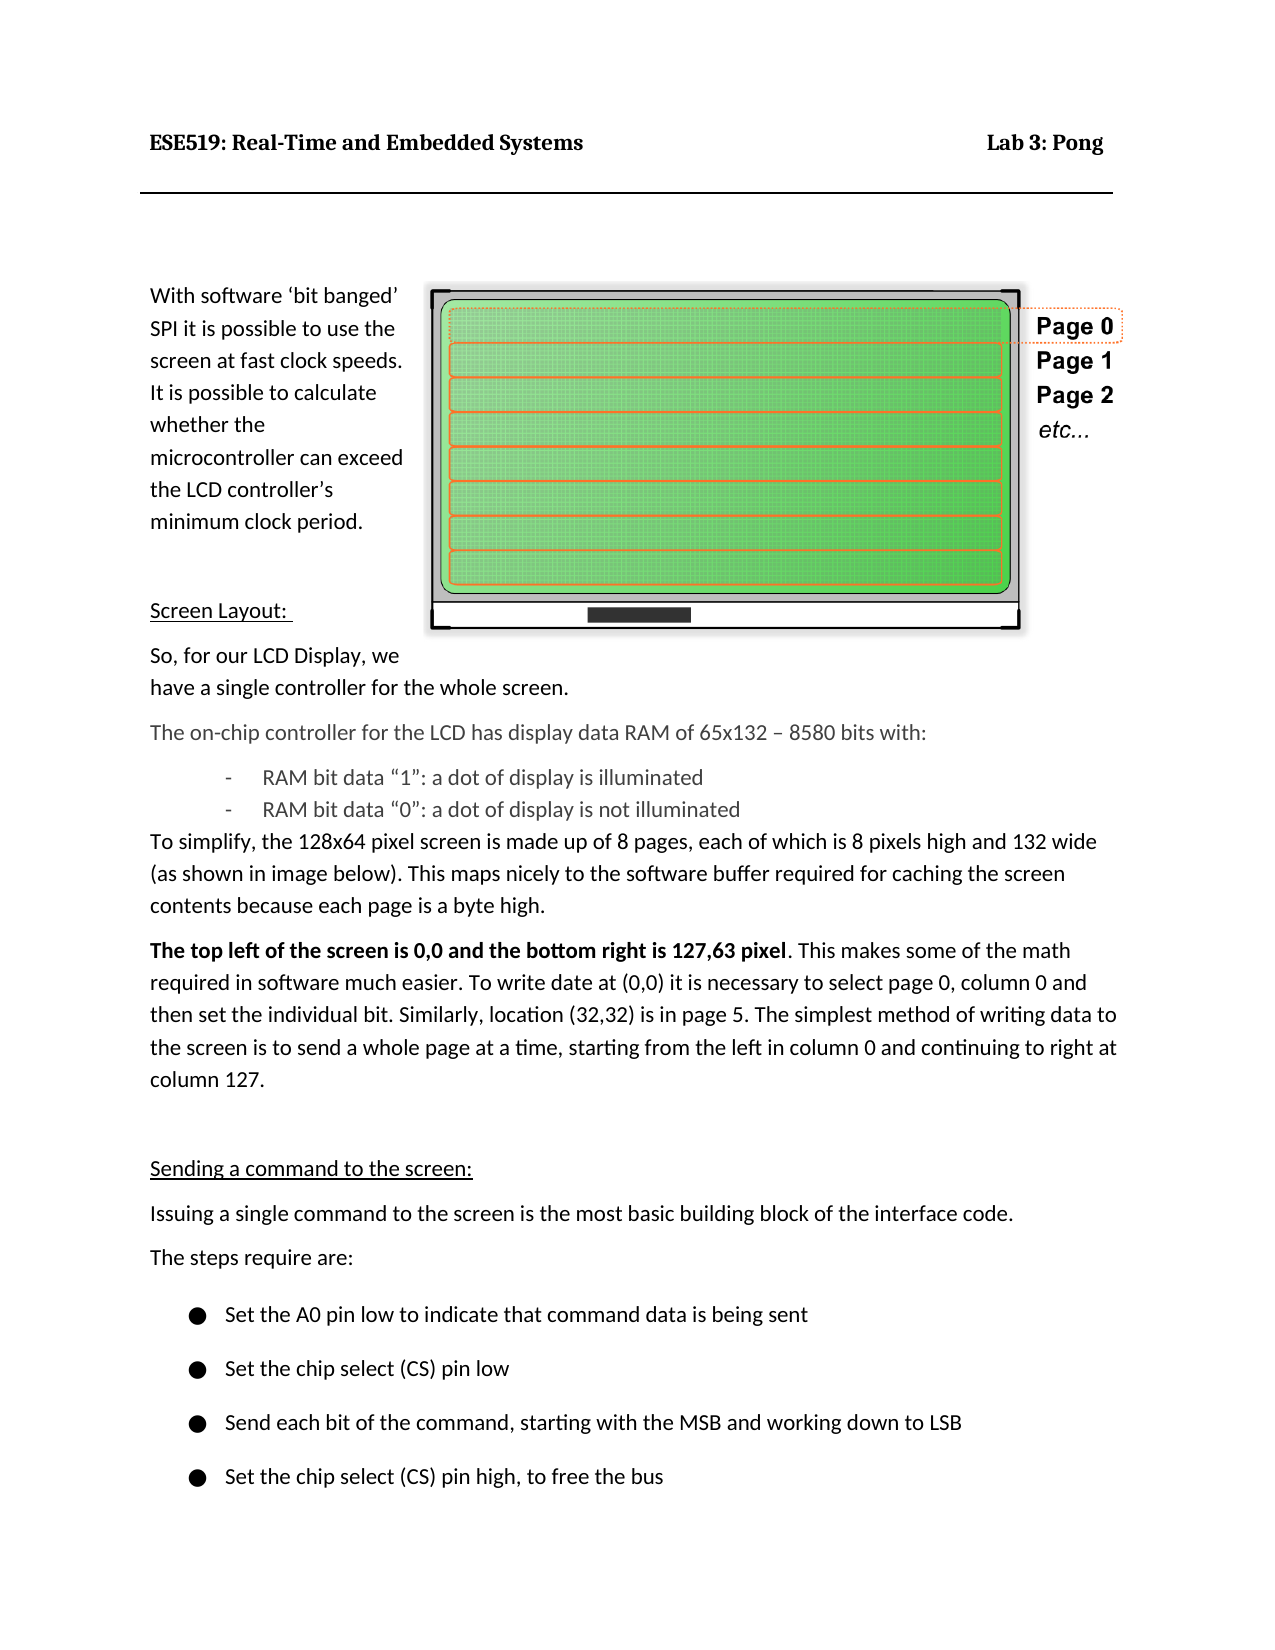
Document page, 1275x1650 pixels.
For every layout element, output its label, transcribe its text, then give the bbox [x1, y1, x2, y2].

text With software ‘bit banged’ SPI it is possible to use the screen at fast clock speeds. It is possible to calculate whether the microcontroller can exceed the LCD controller’s minimum clock period. [150, 282, 423, 535]
list Set the chip select (CS) pin high, to free the bus [187, 1450, 1125, 1497]
list RAM bit data “1”: a dot of display is illuminated [225, 763, 1125, 791]
text So, for our LCD Display, we have a single controller for the whole screen. [150, 641, 1125, 701]
list RAM bit data “0”: a dot of display is not illuminated [225, 795, 1125, 823]
text The steps require are: [150, 1243, 1125, 1272]
text The on-chip controller for the LCD has display data RAM of 65x132 – 8580 bits with: [150, 718, 1125, 746]
text To simplify, the 128x64 pixel screen is made up of 8 pages, each of which is 8 pixels high and 132 wide (as shown in image below). This maps nicely to the software buffer required for caching the screen contents because each page is a byte high. [150, 827, 1125, 919]
text Sending a command to the screen: [150, 1154, 1125, 1182]
text Issuing a single command to the screen is the most basic building block of the interface code. [150, 1199, 1125, 1227]
list Set the A0 pin low to indicate that command data is being sent [187, 1288, 1125, 1335]
picture [423, 281, 1125, 643]
list Set the chip select (CS) pin low [187, 1342, 1125, 1389]
text The top left of the screen is 0,0 and the bottom right is 127,63 pixel. This makes some of the math required in software much easier. To write date at (0,0) it is necessary to select page 0, column 0 and then set the individual bit. Similarly, location (32,32) is in page 5. The simplest method of writing data to the screen is to send a whole page at a time, starting from the left in column 0 and continuing to right at column 127. [150, 936, 1125, 1093]
text Screen Layout: [150, 596, 423, 624]
list Send each bit of the command, starting with the MSB and working down to LSB [187, 1396, 1125, 1443]
